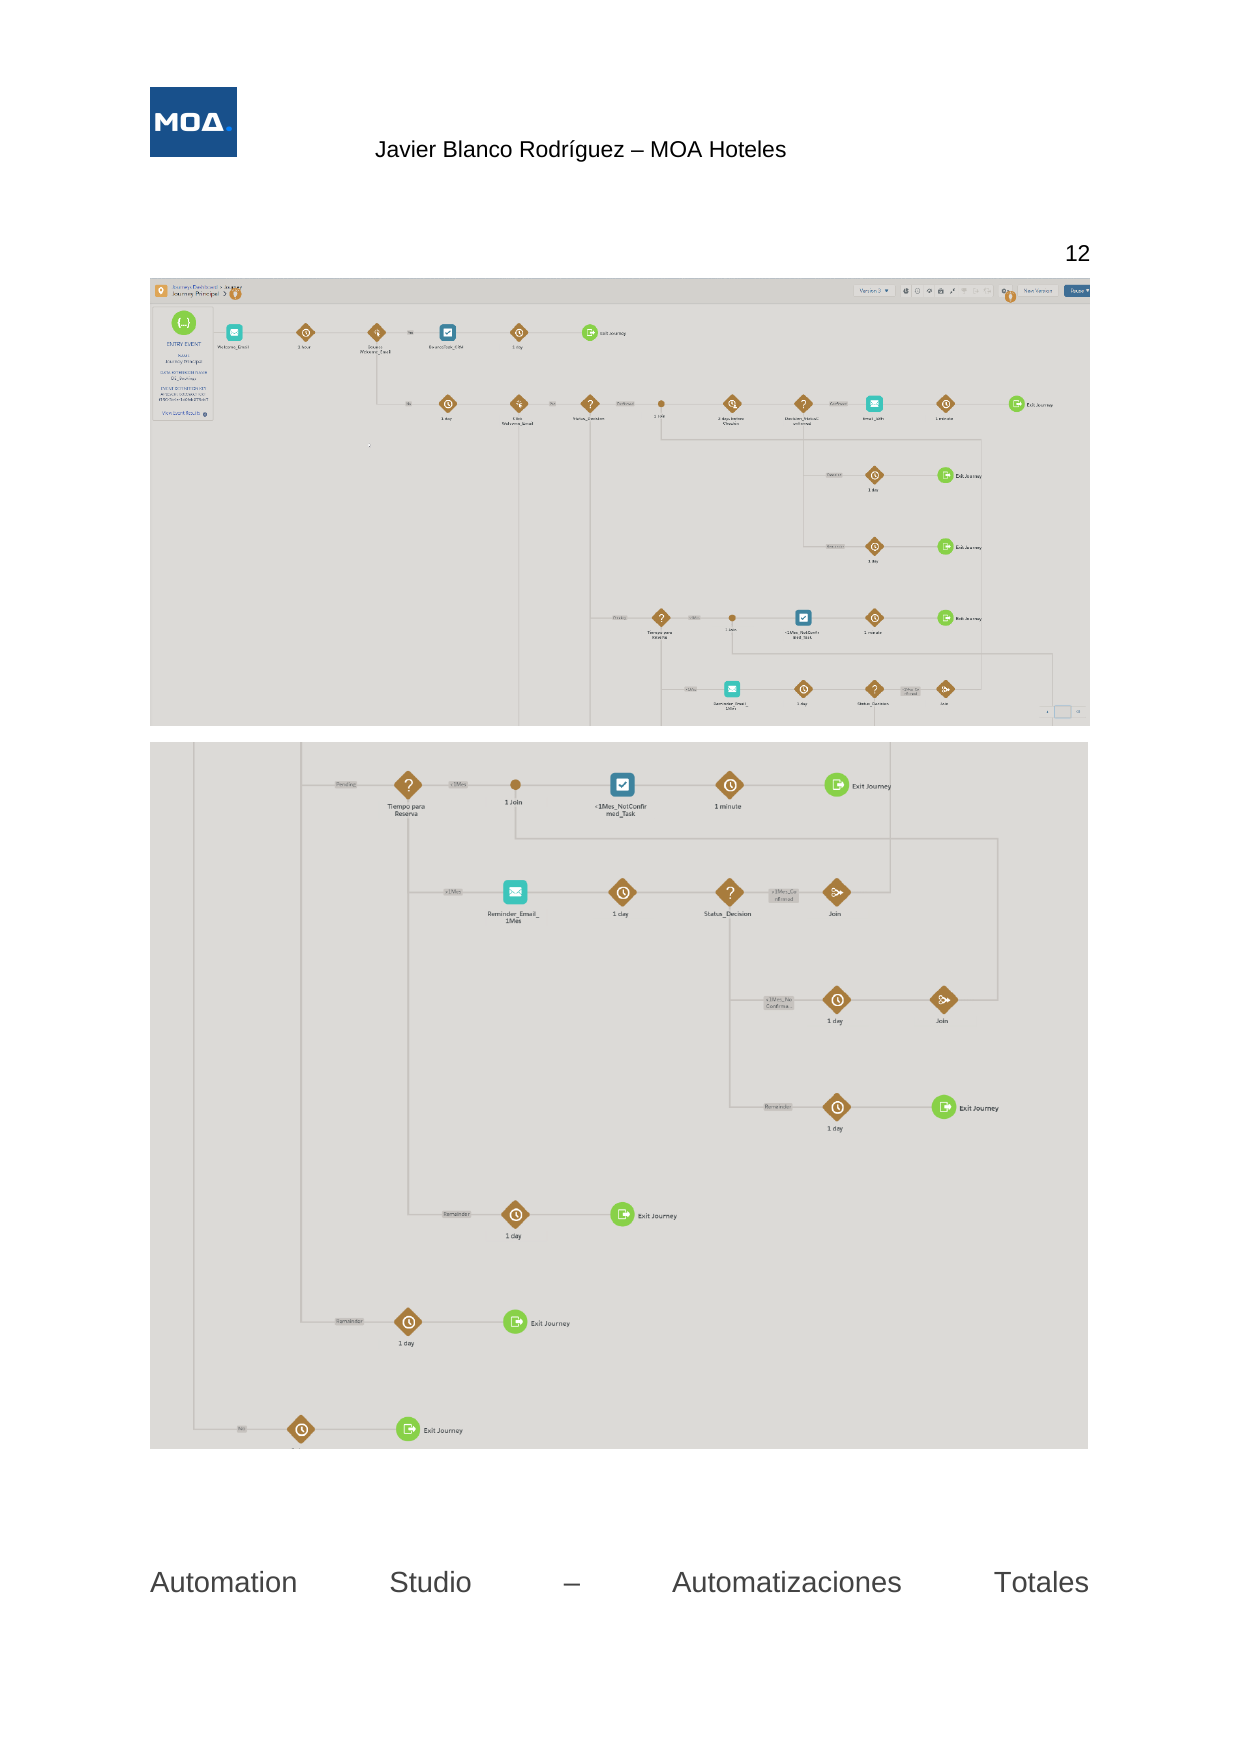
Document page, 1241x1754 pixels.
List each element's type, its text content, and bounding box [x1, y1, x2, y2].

picture [150, 742, 1088, 1449]
picture [150, 278, 1090, 726]
picture [150, 87, 237, 157]
